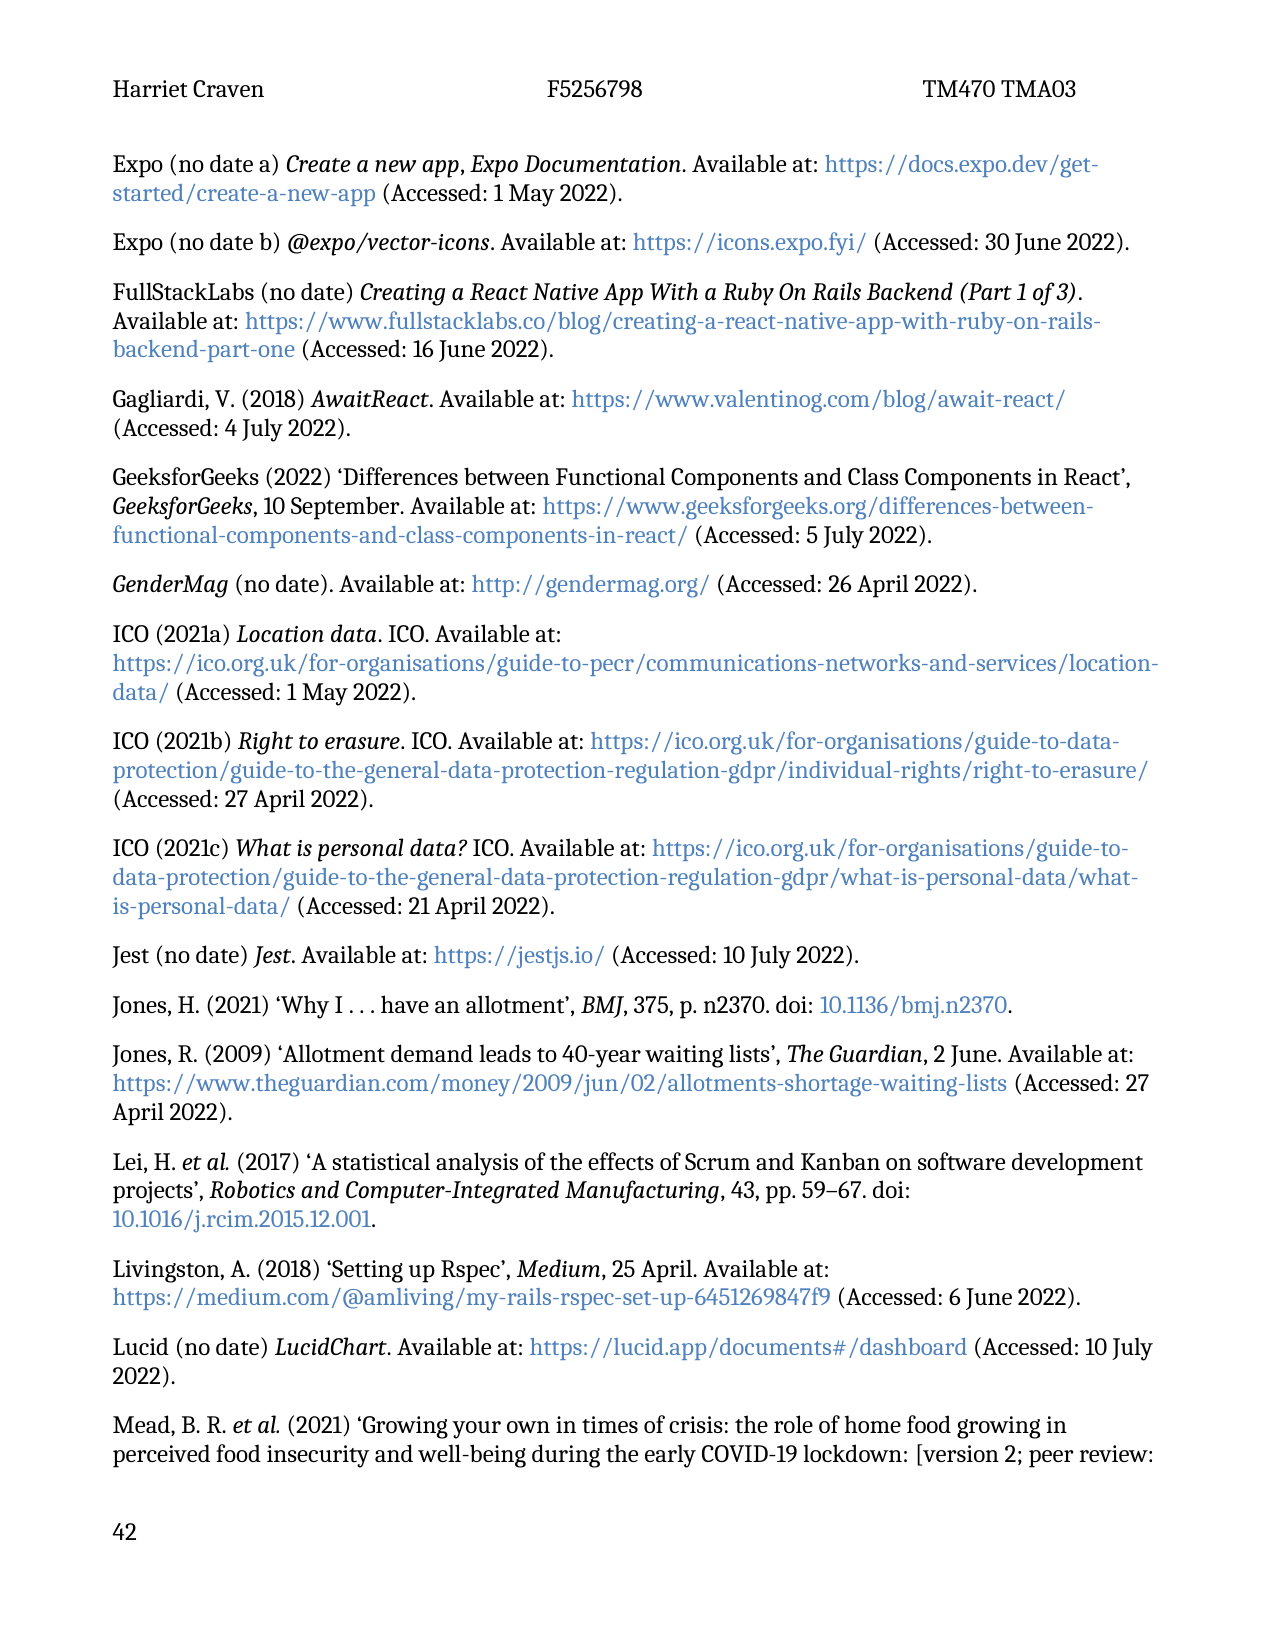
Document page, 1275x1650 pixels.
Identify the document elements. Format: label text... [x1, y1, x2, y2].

text Jones, H. (2021) ‘Why I . . . have an allotment’, BMJ, 375, p. n2370. doi: 10.1136/bmj.n2370. [112, 991, 1162, 1019]
text ICO (2021b) Right to erasure. ICO. Available at: https://ico.org.uk/for-organisations/guide-to-data-protection/guide-to-the-general-data-protection-regulation-gdpr/individual-rights/right-to-erasure/ (Accessed: 27 April 2022). [112, 727, 1162, 813]
text FullStackLabs (no date) Creating a React Native App With a Ruby On Rails Backend (Part 1 of 3). Available at: https://www.fullstacklabs.co/blog/creating-a-react-native-app-with-ruby-on-rails-backend-part-one (Accessed: 16 June 2022). [112, 278, 1162, 364]
text Lucid (no date) LucidChart. Available at: https://lucid.app/documents#/dashboard (Accessed: 10 July 2022). [112, 1333, 1162, 1390]
text ICO (2021c) What is personal data? ICO. Available at: https://ico.org.uk/for-organisations/guide-to-data-protection/guide-to-the-general-data-protection-regulation-gdpr/what-is-personal-data/what-is-personal-data/ (Accessed: 21 April 2022). [112, 834, 1162, 920]
text Jest (no date) Jest. Available at: https://jestjs.io/ (Accessed: 10 July 2022). [112, 941, 1162, 970]
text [112, 1411, 1162, 1469]
text Gagliardi, V. (2018) AwaitReact. Available at: https://www.valentinog.com/blog/await-react/ (Accessed: 4 July 2022). [112, 385, 1162, 442]
text Expo (no date b) @expo/vector-icons. Available at: https://icons.expo.fyi/ (Accessed: 30 June 2022). [112, 228, 1162, 257]
text Lei, H. et al. (2017) ‘A statistical analysis of the effects of Scrum and Kanban on software development projects’, Robotics and Computer-Integrated Manufacturing, 43, pp. 59–67. doi: 10.1016/j.rcim.2015.12.001. [112, 1147, 1162, 1234]
text GeeksforGeeks (2022) ‘Differences between Functional Components and Class Components in React’, GeeksforGeeks, 10 September. Available at: https://www.geeksforgeeks.org/differences-between-functional-components-and-class-components-in-react/ (Accessed: 5 July 2022). [112, 463, 1162, 549]
text Jones, R. (2009) ‘Allotment demand leads to 40-year waiting lists’, The Guardian, 2 June. Available at: https://www.theguardian.com/money/2009/jun/02/allotments-shortage-waiting-lists (Accessed: 27 April 2022). [112, 1040, 1162, 1127]
text GenderMag (no date). Available at: http://gendermag.org/ (Accessed: 26 April 2022). [112, 570, 1162, 599]
text Expo (no date a) Create a new app, Expo Documentation. Available at: https://docs.expo.dev/get-started/create-a-new-app (Accessed: 1 May 2022). [112, 150, 1162, 207]
text Livingston, A. (2018) ‘Setting up Rspec’, Medium, 25 April. Available at: https://medium.com/@amliving/my-rails-rspec-set-up-6451269847f9 (Accessed: 6 June 2022). [112, 1254, 1162, 1312]
text ICO (2021a) Location data. ICO. Available at: https://ico.org.uk/for-organisations/guide-to-pecr/communications-networks-and-services/location-data/ (Accessed: 1 May 2022). [112, 620, 1162, 706]
